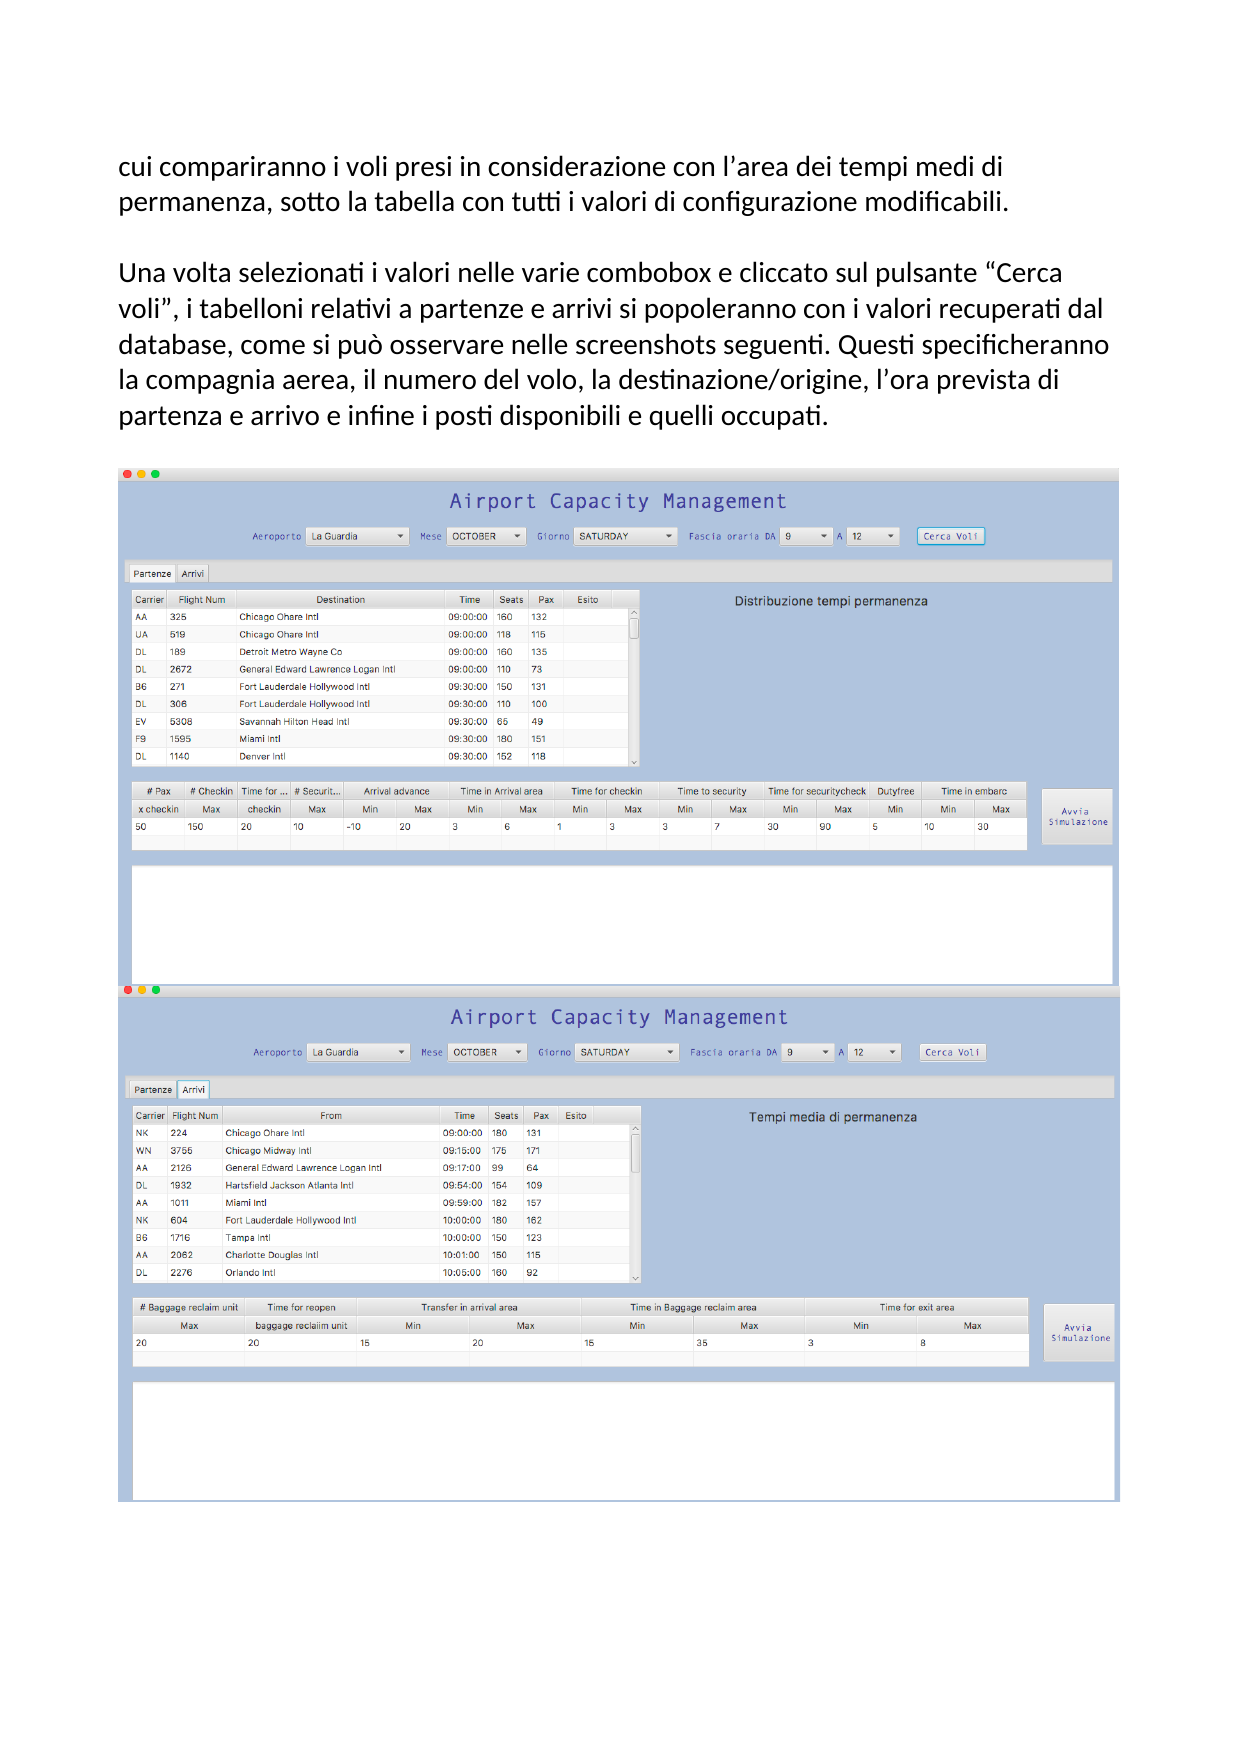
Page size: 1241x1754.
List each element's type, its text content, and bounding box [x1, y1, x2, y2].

text Una volta selezionati i valori nelle varie combobox e cliccato sul pulsante “Cerca voli”, i tabelloni relativi a partenze e arrivi si popoleranno con i valori recuperati dal database, come si può osservare nelle screenshots seguenti. Questi specificheranno la compagnia aerea, il numero del volo, la destinazione/origine, l’ora prevista di partenza e arrivo e infine i posti disponibili e quelli occupati. [118, 254, 1122, 433]
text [118, 148, 1122, 219]
picture [118, 468, 1121, 1502]
